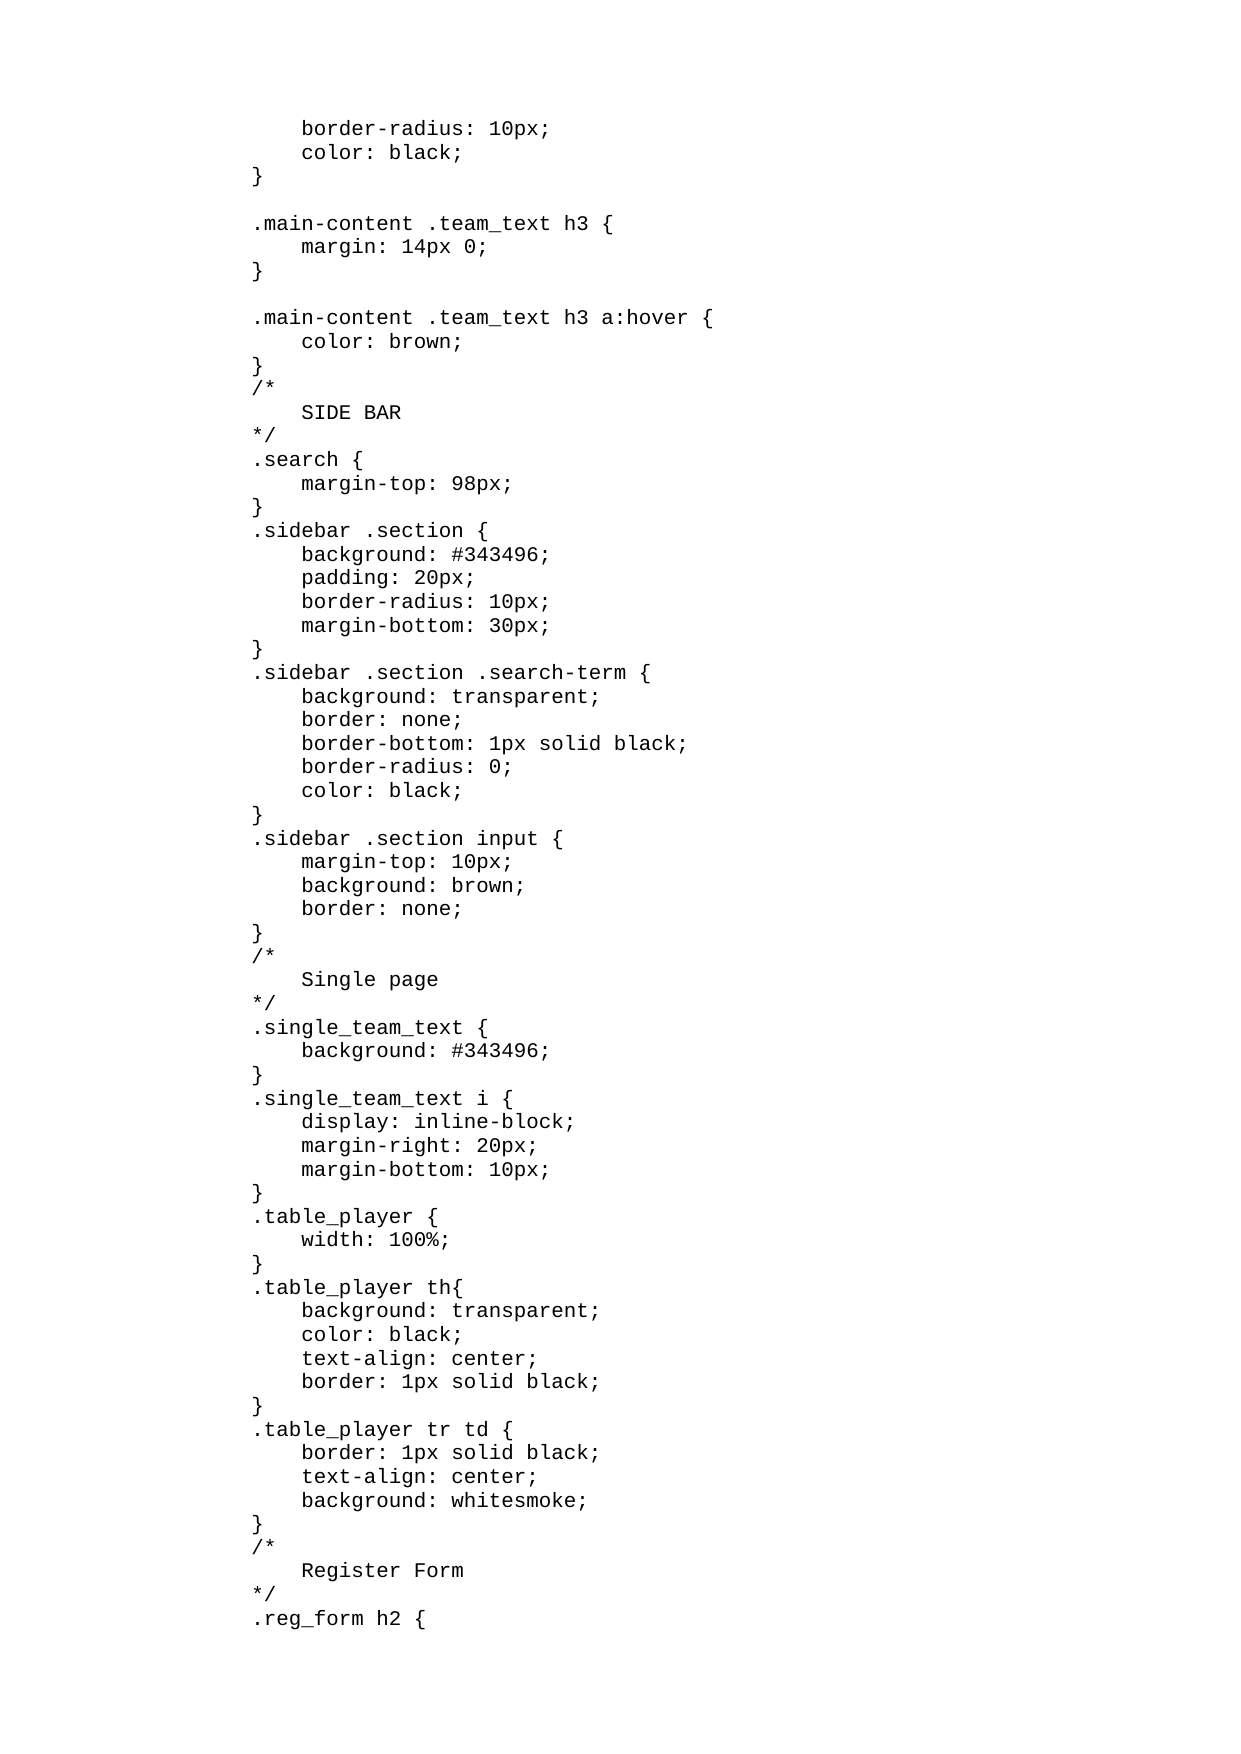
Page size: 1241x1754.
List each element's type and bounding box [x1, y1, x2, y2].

text [251, 118, 1152, 1631]
